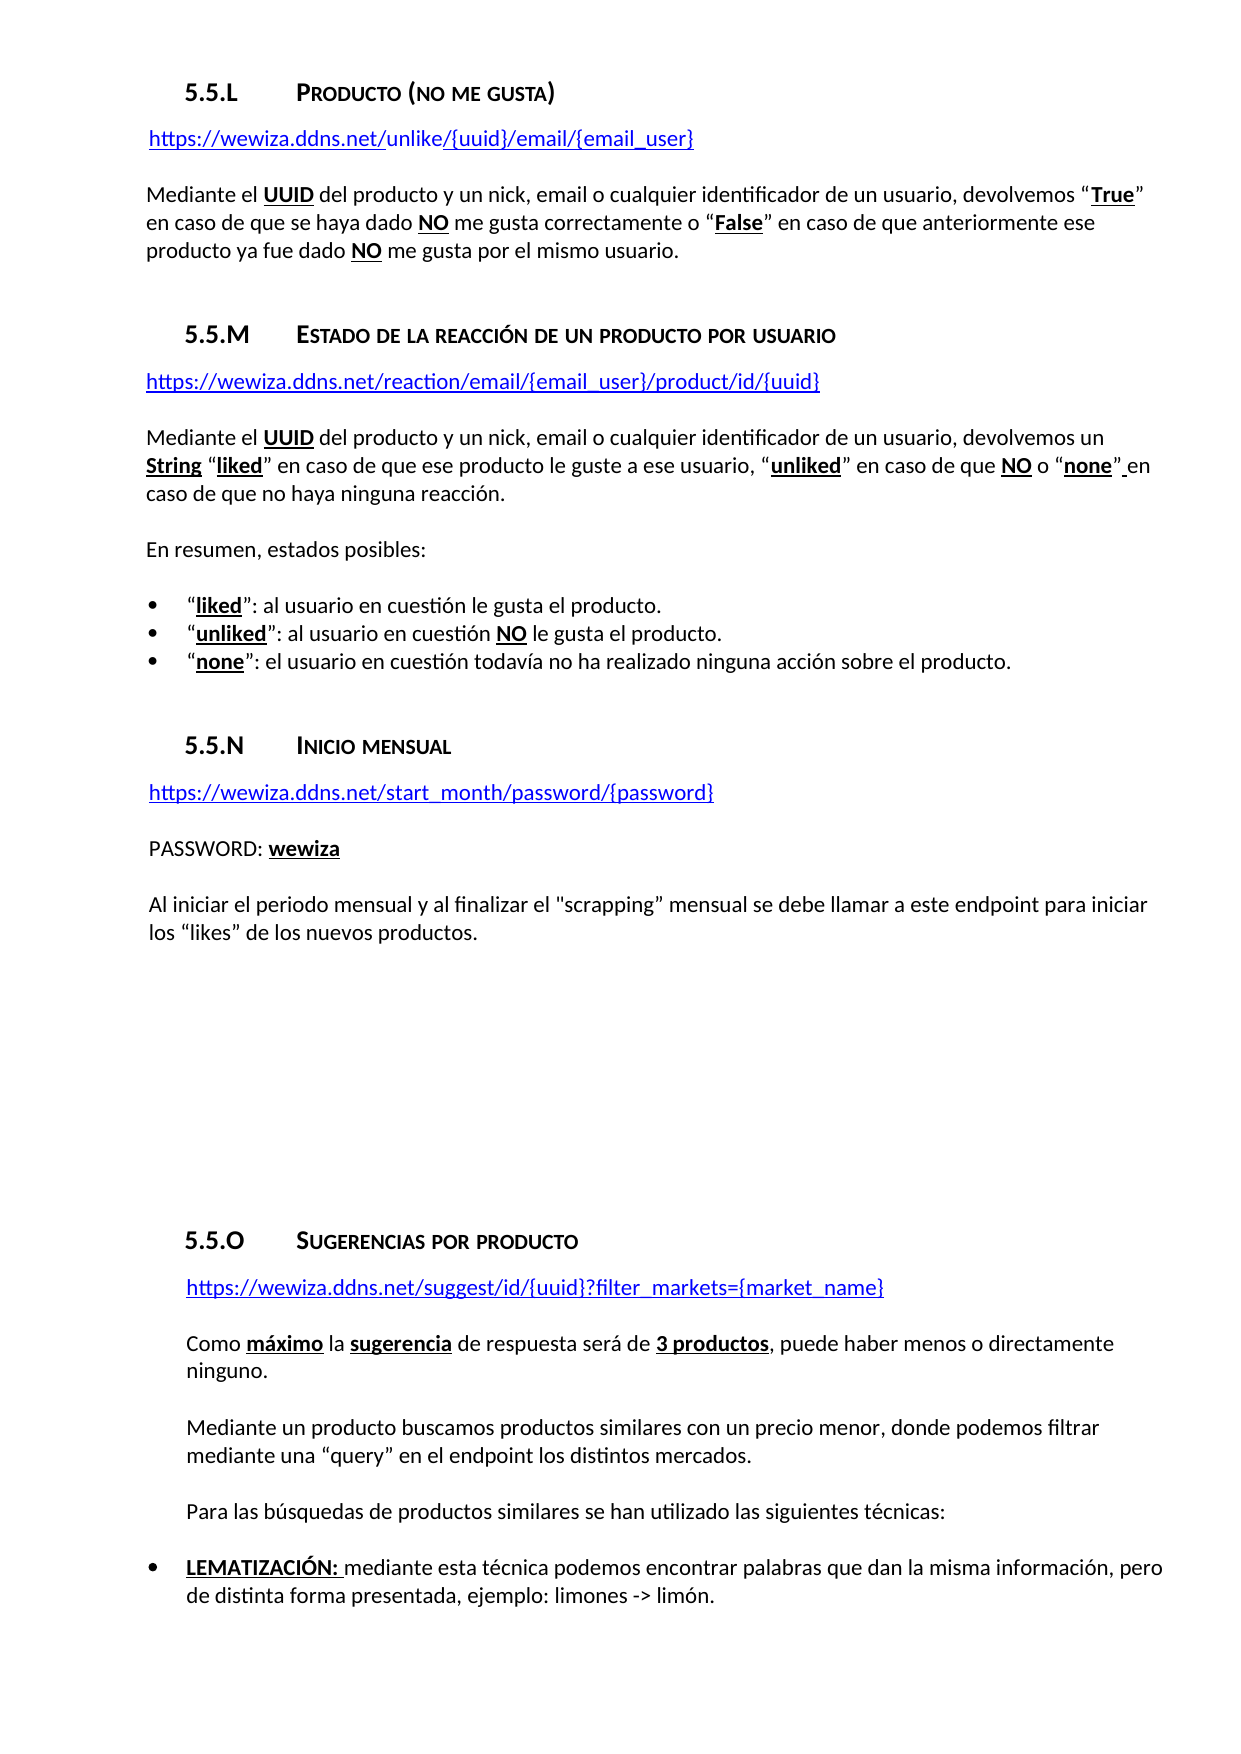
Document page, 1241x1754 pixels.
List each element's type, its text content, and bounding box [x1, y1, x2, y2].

text Al iniciar el periodo mensual y al finalizar el "scrapping” mensual se debe llamar a este endpoint para iniciar los “likes” de los nuevos productos. [149, 890, 1165, 946]
text Estado de la reacción de un producto por usuario [184, 318, 1165, 351]
text Sugerencias por producto [184, 1223, 1165, 1256]
text https://wewiza.ddns.net/start_month/password/{password} [75, 778, 1165, 806]
list Mediante un producto buscamos productos similares con un precio menor, donde podemos filtrar mediante una “query” en el endpoint los distintos mercados. [186, 1413, 1165, 1469]
text Mediante el UUID del producto y un nick, email o cualquier identificador de un usuario, devolvemos un String “liked” en caso de que ese producto le guste a ese usuario, “unliked” en caso de que NO o “none” en caso de que no haya ninguna reacción. [146, 423, 1165, 507]
text https://wewiza.ddns.net/reaction/email/{email_user}/product/id/{uuid} [75, 367, 1165, 395]
list https://wewiza.ddns.net/suggest/id/{uuid}?filter_markets={market_name} [186, 1273, 1165, 1301]
list “unliked”: al usuario en cuestión NO le gusta el producto. [149, 619, 1165, 647]
list Para las búsquedas de productos similares se han utilizado las siguientes técnicas: [186, 1497, 1165, 1525]
list “liked”: al usuario en cuestión le gusta el producto. [149, 591, 1165, 619]
list LEMATIZACIÓN: mediante esta técnica podemos encontrar palabras que dan la misma información, pero de distinta forma presentada, ejemplo: limones -> limón. [149, 1553, 1165, 1609]
list “none”: el usuario en cuestión todavía no ha realizado ninguna acción sobre el producto. [149, 647, 1165, 675]
text PASSWORD: wewiza [75, 834, 1165, 862]
text Inicio mensual [184, 728, 1165, 761]
list Como máximo la sugerencia de respuesta será de 3 productos, puede haber menos o directamente ninguno. [186, 1329, 1165, 1385]
text En resumen, estados posibles: [146, 535, 1165, 563]
text Producto (no me gusta) [184, 75, 1165, 108]
text https://wewiza.ddns.net/unlike/{uuid}/email/{email_user} [75, 124, 1165, 152]
text Mediante el UUID del producto y un nick, email o cualquier identificador de un usuario, devolvemos “True” en caso de que se haya dado NO me gusta correctamente o “False” en caso de que anteriormente ese producto ya fue dado NO me gusta por el mismo usuario. [146, 181, 1165, 264]
